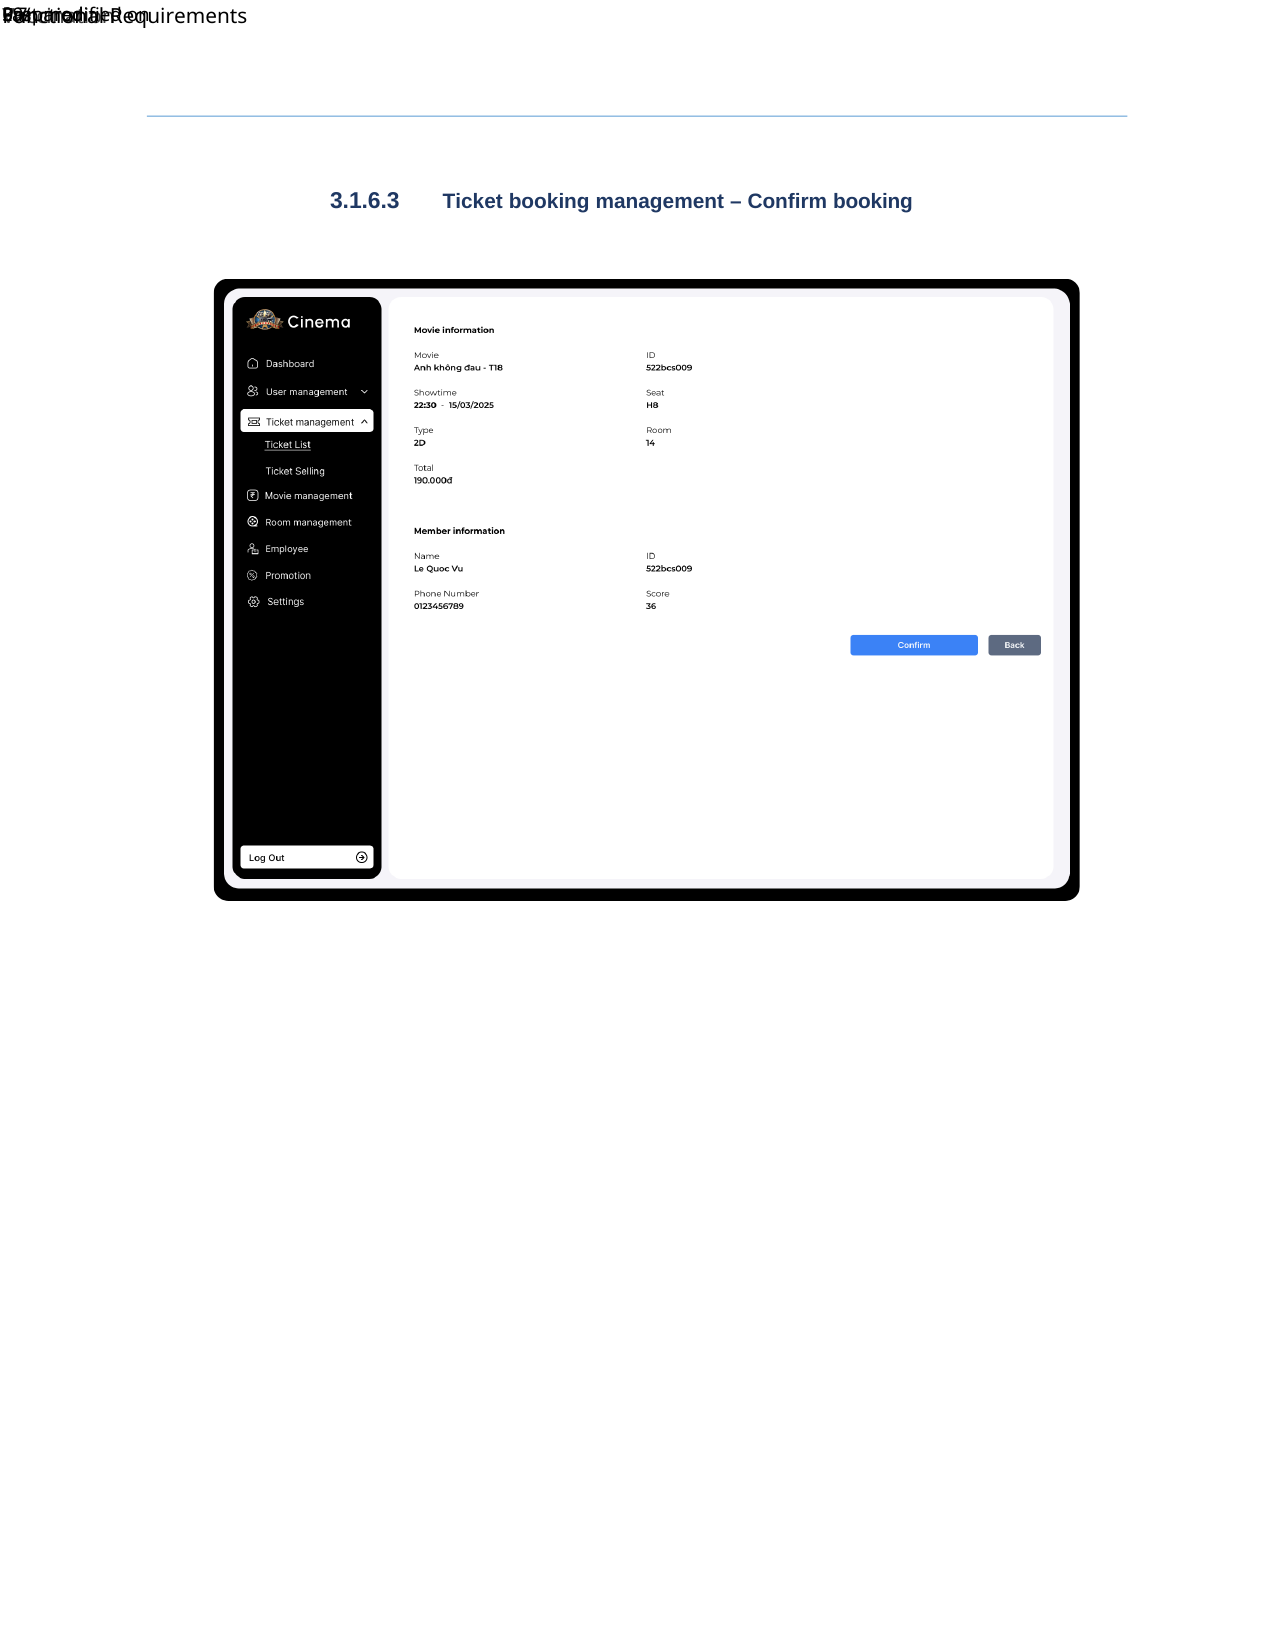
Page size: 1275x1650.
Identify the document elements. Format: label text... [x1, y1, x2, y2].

picture [213, 279, 1080, 901]
subtitle Ticket booking management – Confirm booking [330, 187, 1275, 213]
